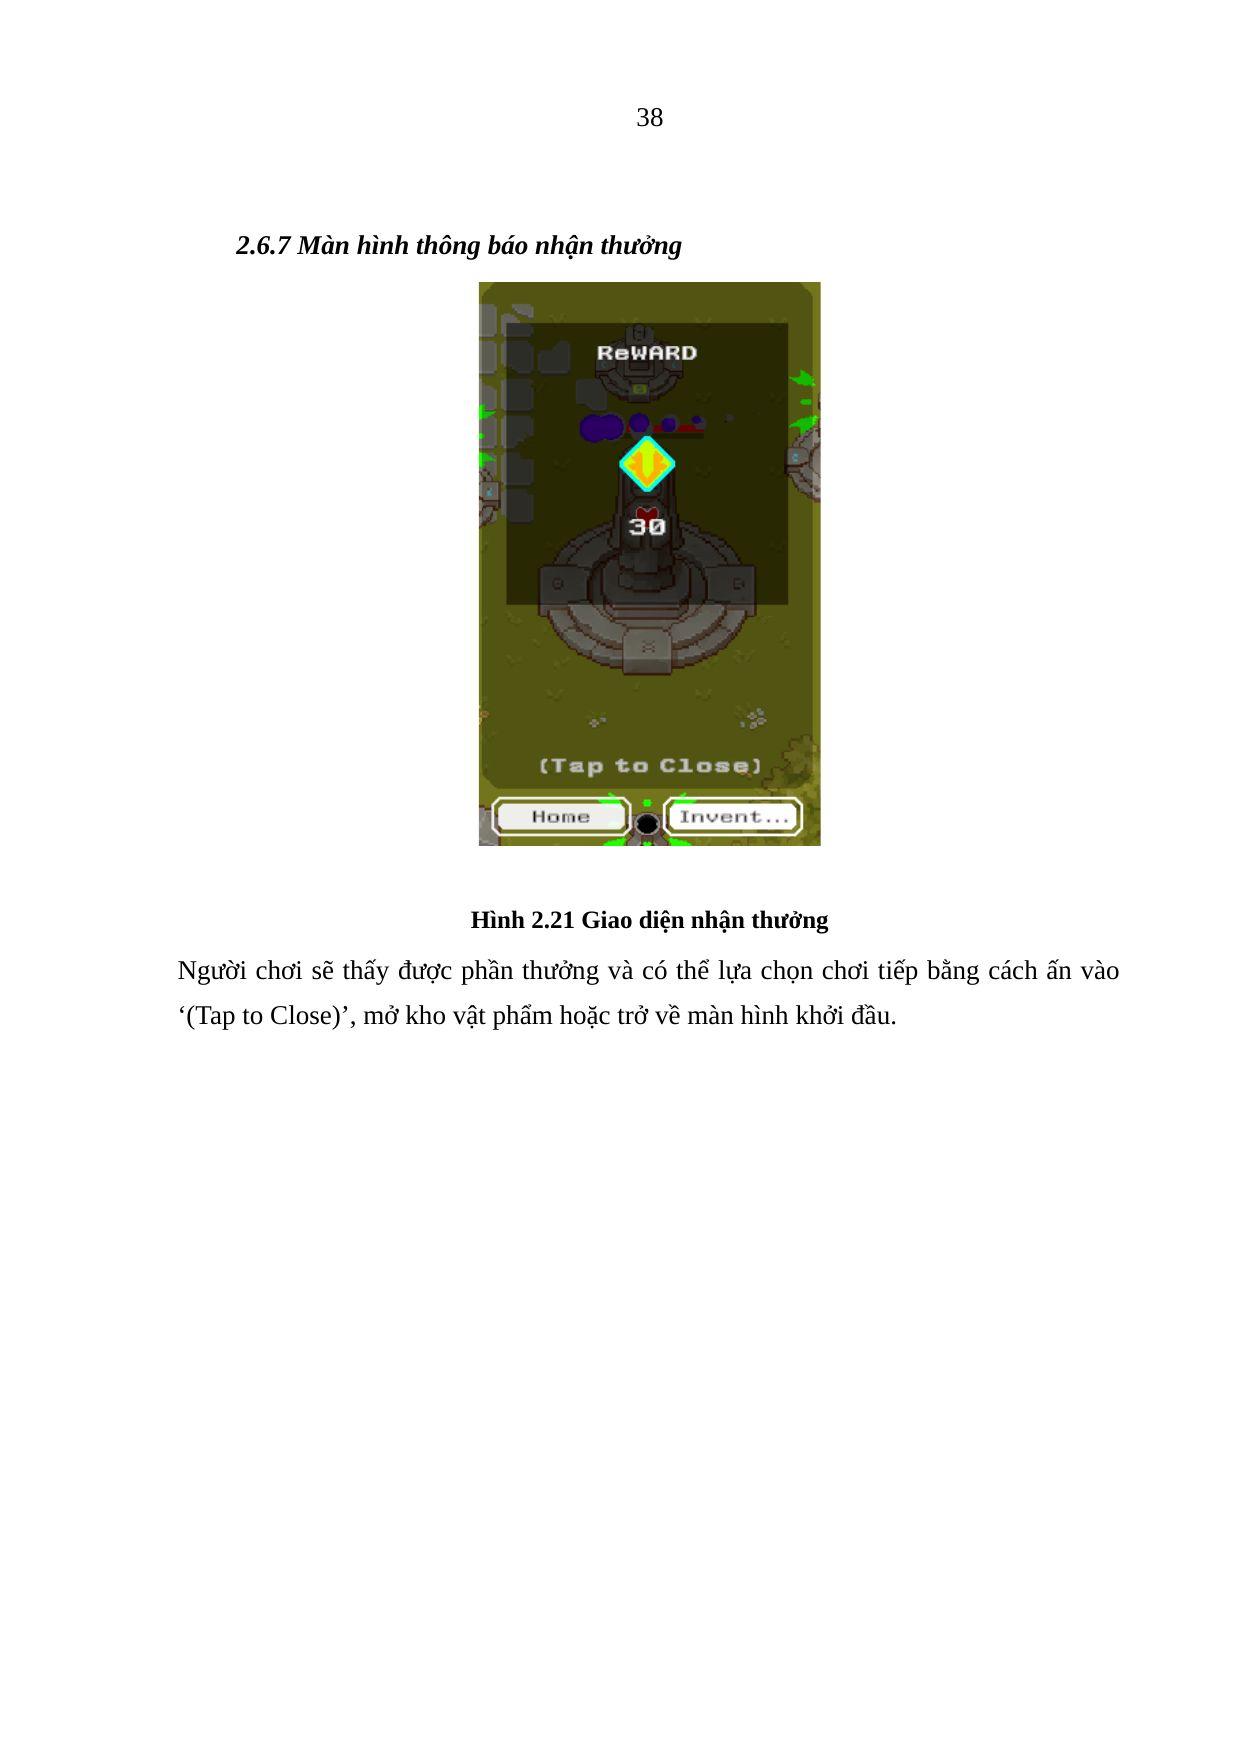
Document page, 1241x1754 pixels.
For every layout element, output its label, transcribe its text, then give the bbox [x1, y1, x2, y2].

picture [478, 282, 821, 846]
subtitle Màn hình thông báo nhận thưởng [177, 226, 1122, 263]
text Người chơi sẽ thấy được phần thưởng và có thể lựa chọn chơi tiếp bằng cách ấn vào ‘(Tap to Close)’, mở kho vật phẩm hoặc trở về màn hình khởi đầu. [177, 951, 1122, 1033]
